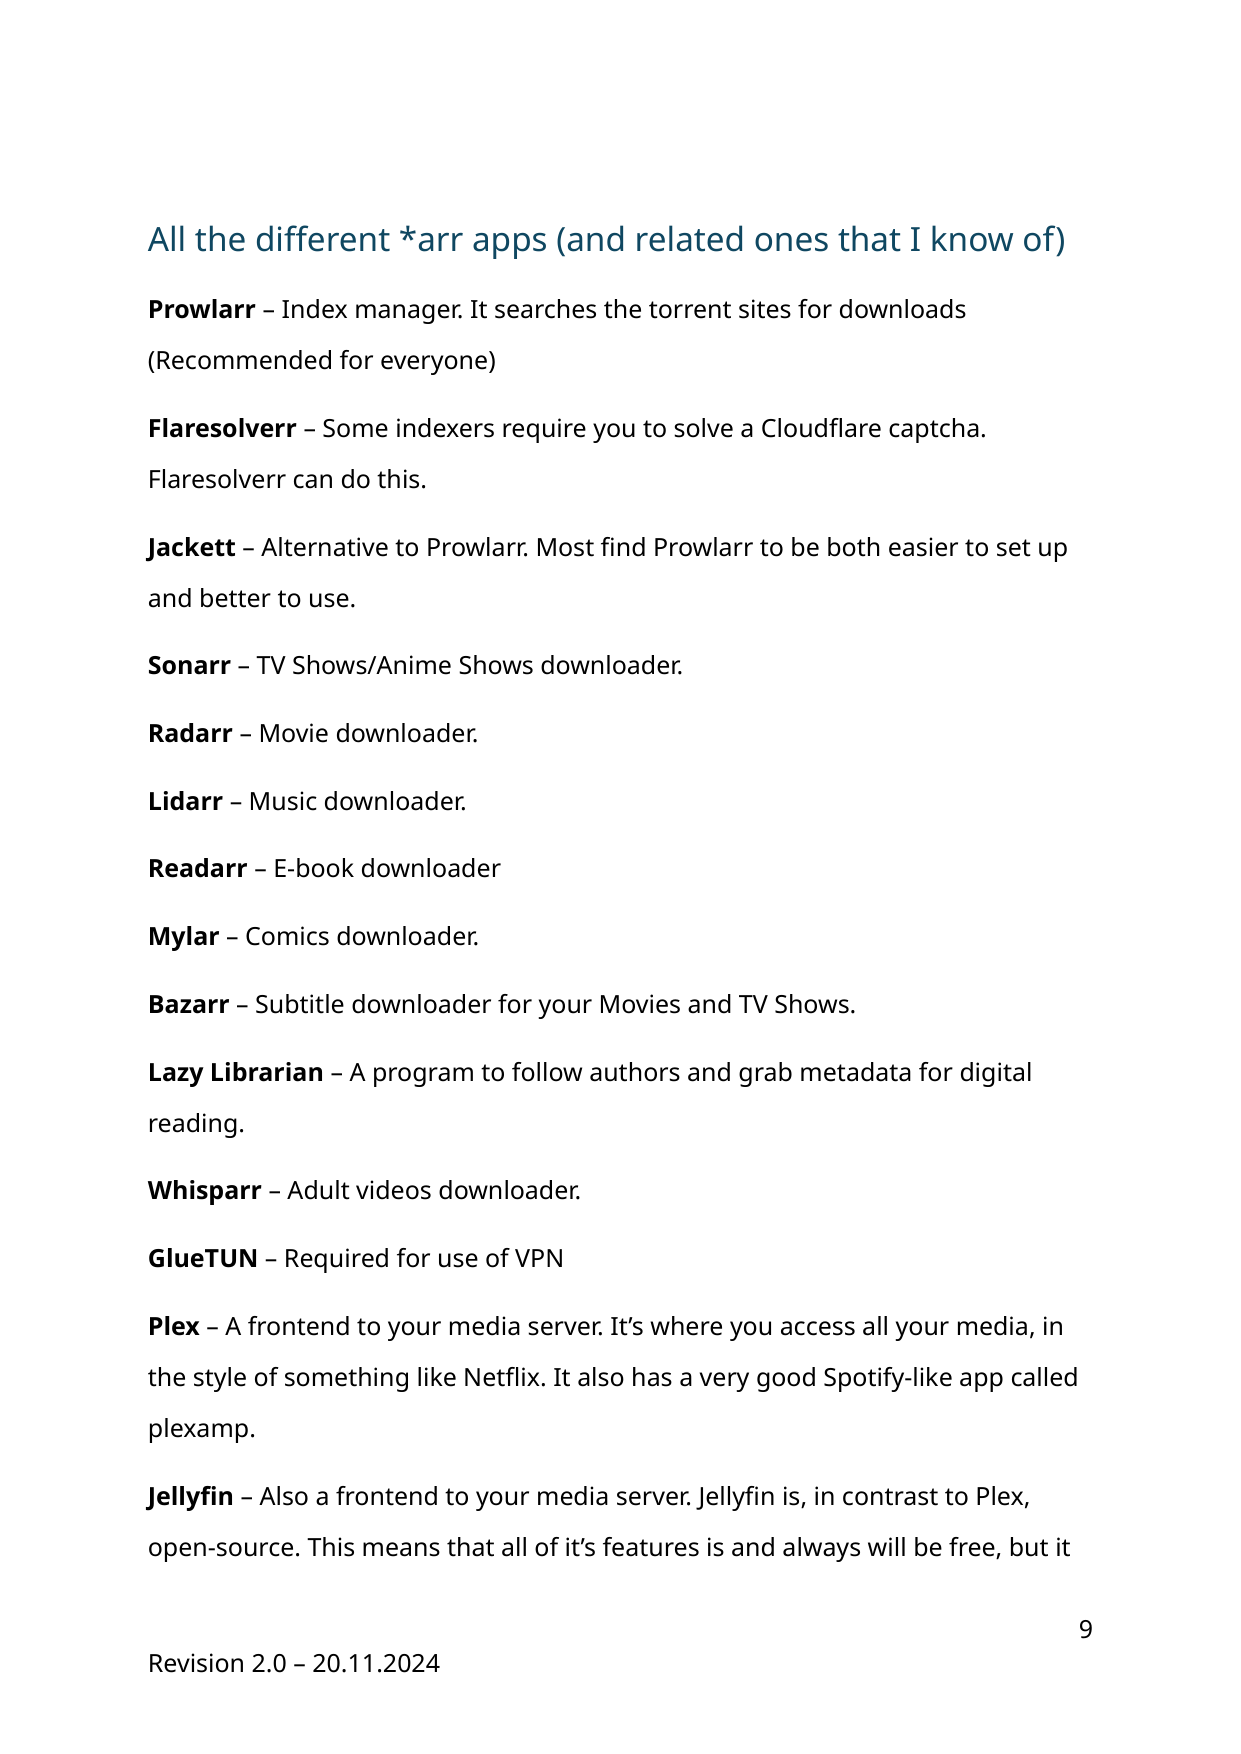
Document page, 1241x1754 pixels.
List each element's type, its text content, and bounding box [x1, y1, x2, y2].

subtitle All the different *arr apps (and related ones that I know of) [148, 215, 1093, 261]
text Whisparr – Adult videos downloader. [148, 1173, 1093, 1207]
text Flaresolverr – Some indexers require you to solve a Cloudflare captcha. Flaresolverr can do this. [148, 411, 1093, 496]
text Jackett – Alternative to Prowlarr. Most find Prowlarr to be both easier to set up and better to use. [148, 529, 1093, 614]
text Bazarr – Subtitle downloader for your Movies and TV Shows. [148, 987, 1093, 1021]
text Mylar – Comics downloader. [148, 919, 1093, 953]
text GlueTUN – Required for use of VPN [148, 1241, 1093, 1275]
text Plex – A frontend to your media server. It’s where you access all your media, in the style of something like Netflix. It also has a very good Spotify-like app called plexamp. [148, 1308, 1093, 1444]
text Lazy Librarian – A program to follow authors and grab metadata for digital reading. [148, 1054, 1093, 1139]
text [148, 1478, 1093, 1563]
text Lidarr – Music downloader. [148, 783, 1093, 817]
text Sonarr – TV Shows/Anime Shows downloader. [148, 648, 1093, 682]
text Prowlarr – Index manager. It searches the torrent sites for downloads (Recommended for everyone) [148, 292, 1093, 377]
text Radarr – Movie downloader. [148, 716, 1093, 750]
text Readarr – E-book downloader [148, 851, 1093, 885]
